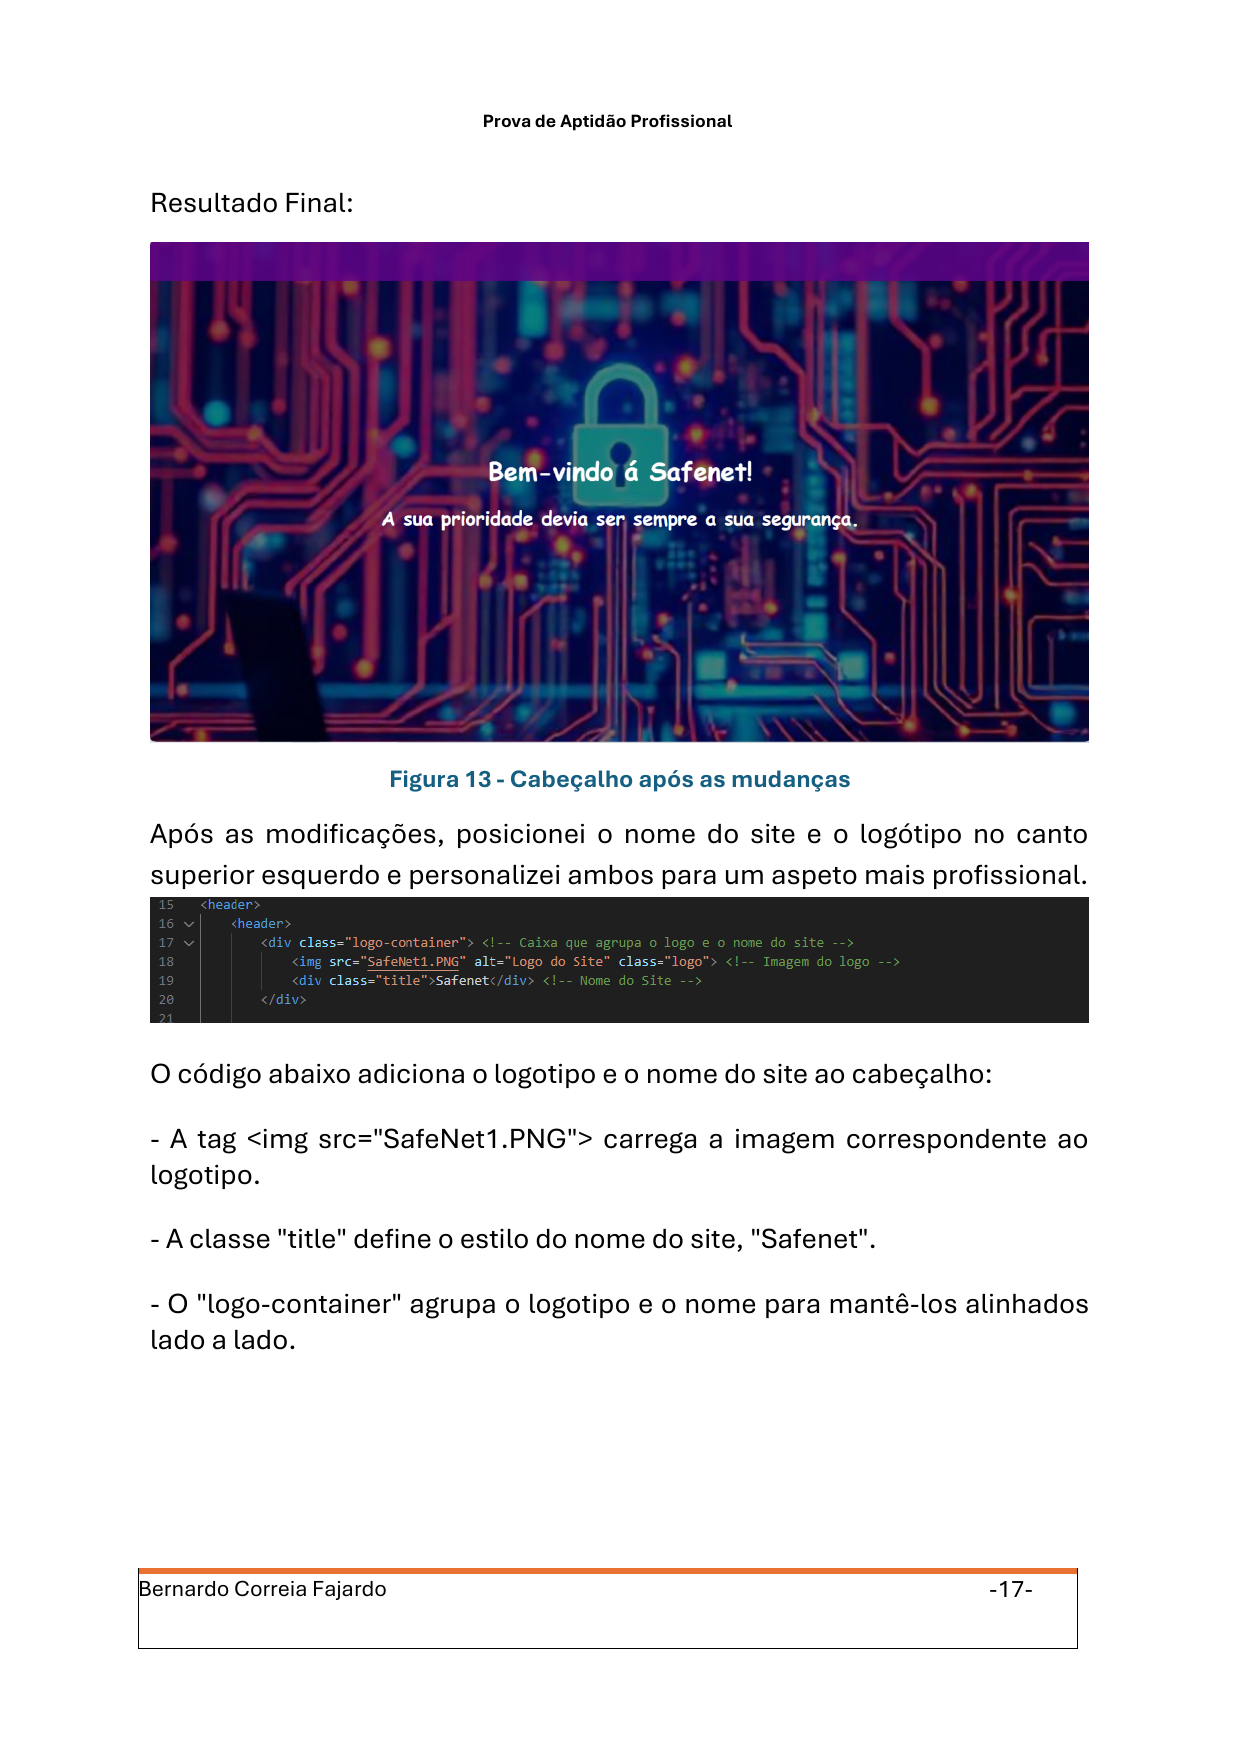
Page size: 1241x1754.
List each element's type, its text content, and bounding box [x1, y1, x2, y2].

text - O "logo-container" agrupa o logotipo e o nome para mantê-los alinhados lado a lado. [150, 1286, 1090, 1357]
text Figura 13 - Cabeçalho após as mudanças [150, 764, 1090, 795]
picture [150, 897, 1089, 1023]
text - A classe "title" define o estilo do nome do site, "Safenet". [150, 1221, 1090, 1257]
text Resultado Final: [150, 185, 1090, 221]
picture [150, 242, 1089, 743]
text - A tag <img src="SafeNet1.PNG"> carrega a imagem correspondente ao logotipo. [150, 1121, 1090, 1192]
text O código abaixo adiciona o logotipo e o nome do site ao cabeçalho: [150, 1056, 1090, 1092]
